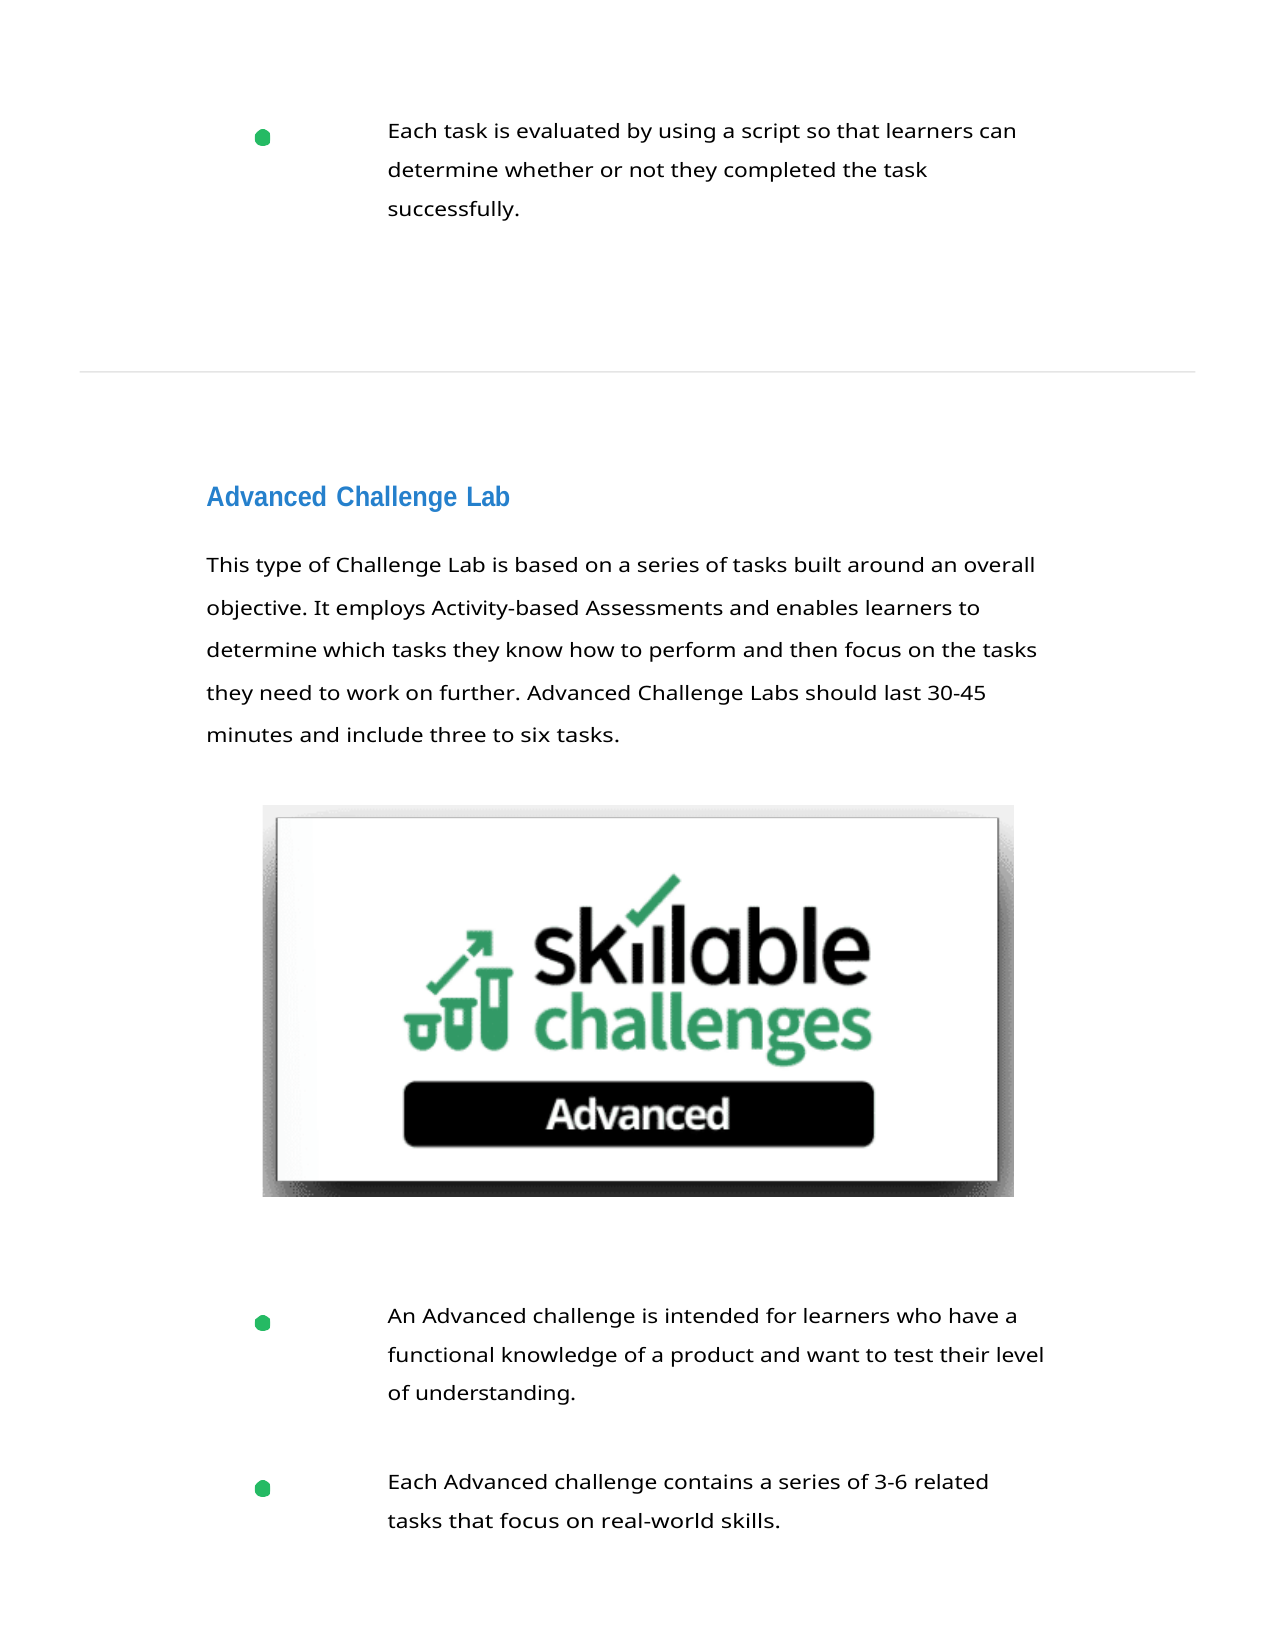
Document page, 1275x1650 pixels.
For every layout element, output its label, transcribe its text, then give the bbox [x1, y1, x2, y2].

picture [254, 1480, 271, 1497]
text Each task is evaluated by using a script so that learners can determine whether or not they completed the task successfully. [387, 117, 1065, 222]
picture [262, 805, 1014, 1197]
picture [254, 129, 271, 146]
text This type of Challenge Lab is based on a series of tasks built around an overall objective. It employs Activity-based Assessments and enables learners to determine which tasks they know how to perform and then focus on the tasks they need to work on further. Advanced Challenge Labs should last 30-45 minutes and include three to six tasks. [206, 551, 1065, 748]
subtitle Advanced Challenge Lab [206, 479, 1200, 512]
text An Advanced challenge is intended for learners who have a functional knowledge of a product and want to test their level of understanding. [387, 1302, 1065, 1406]
text Each Advanced challenge contains a series of 3-6 related tasks that focus on real-world skills. [387, 1468, 1021, 1534]
picture [254, 1315, 271, 1331]
